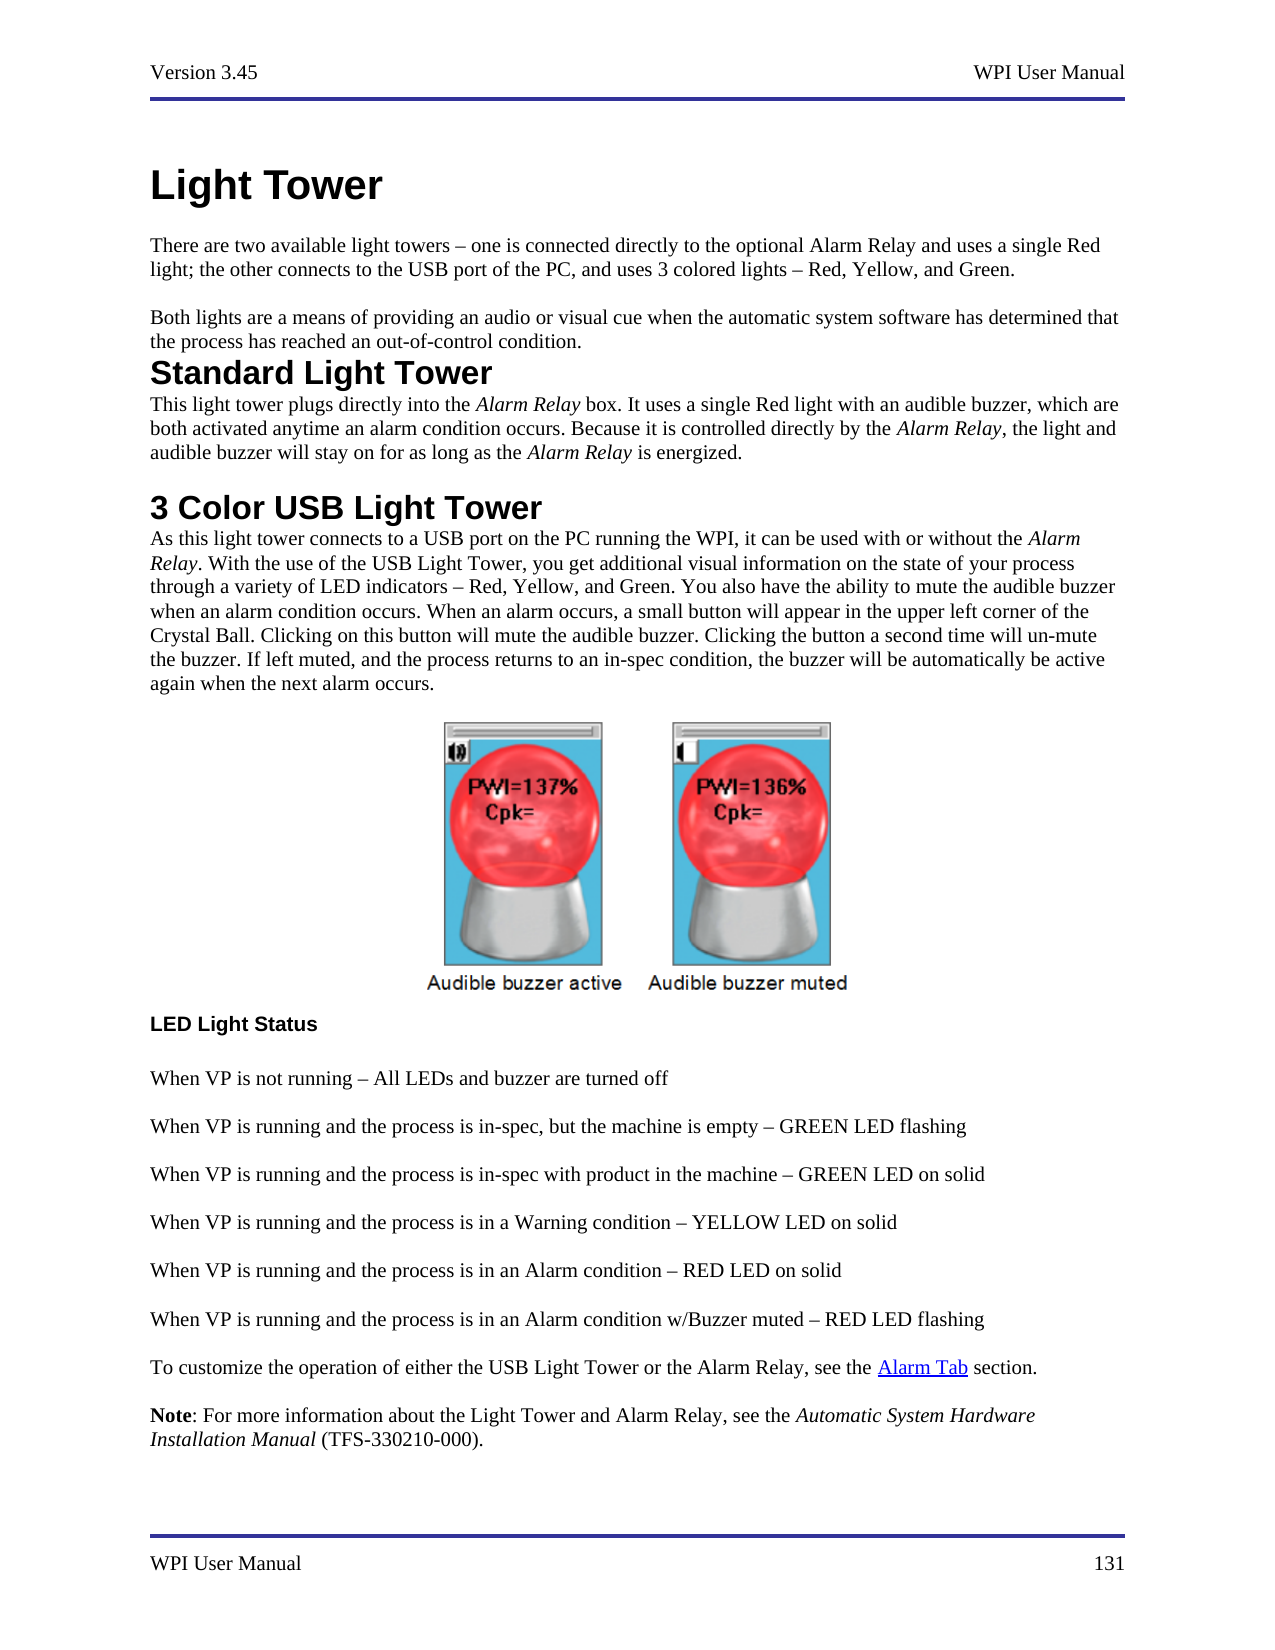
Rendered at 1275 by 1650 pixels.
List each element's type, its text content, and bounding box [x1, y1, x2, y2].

text Note: For more information about the Light Tower and Alarm Relay, see the Automatic System Hardware Installation Manual (TFS-330210-000). [150, 1403, 1125, 1451]
subtitle LED Light Status [150, 1012, 1125, 1036]
picture [420, 718, 855, 995]
subtitle Standard Light Tower [150, 353, 1125, 392]
text When VP is not running – All LEDs and buzzer are turned off [150, 1066, 1125, 1090]
text When VP is running and the process is in-spec, but the machine is empty – GREEN LED flashing [150, 1114, 1125, 1138]
text When VP is running and the process is in-spec with product in the machine – GREEN LED on solid [150, 1162, 1125, 1186]
text When VP is running and the process is in an Alarm condition w/Buzzer muted – RED LED flashing [150, 1306, 1125, 1354]
subtitle 3 Color USB Light Tower [150, 488, 1125, 526]
subtitle Light Tower [150, 160, 1125, 208]
text To customize the operation of either the USB Light Tower or the Alarm Relay, see the Alarm Tab section. [150, 1354, 1125, 1379]
text There are two available light towers – one is connected directly to the optional Alarm Relay and uses a single Red light; the other connects to the USB port of the PC, and uses 3 colored lights – Red, Yellow, and Green. [150, 233, 1125, 281]
text When VP is running and the process is in a Warning condition – YELLOW LED on solid [150, 1210, 1125, 1234]
text As this light tower connects to a USB port on the PC running the WPI, it can be used with or without the Alarm Relay. With the use of the USB Light Tower, you get additional visual information on the state of your process through a variety of LED indicators – Red, Yellow, and Green. You also have the ability to mute the audible buzzer when an alarm condition occurs. When an alarm occurs, a small button will appear in the upper left corner of the Crystal Ball. Clicking on this button will mute the audible buzzer. Clicking the button a second time will un-mute the buzzer. If left muted, and the process returns to an in-spec condition, the buzzer will be automatically be active again when the next alarm occurs. [150, 526, 1125, 695]
text When VP is running and the process is in an Alarm condition – RED LED on solid [150, 1258, 1125, 1282]
text Both lights are a means of providing an audio or visual cue when the automatic system software has determined that the process has reached an out-of-control condition. [150, 305, 1125, 353]
text This light tower plugs directly into the Alarm Relay box. It uses a single Red light with an audible buzzer, which are both activated anytime an alarm condition occurs. Because it is controlled directly by the Alarm Relay, the light and audible buzzer will stay on for as long as the Alarm Relay is energized. [150, 392, 1125, 464]
